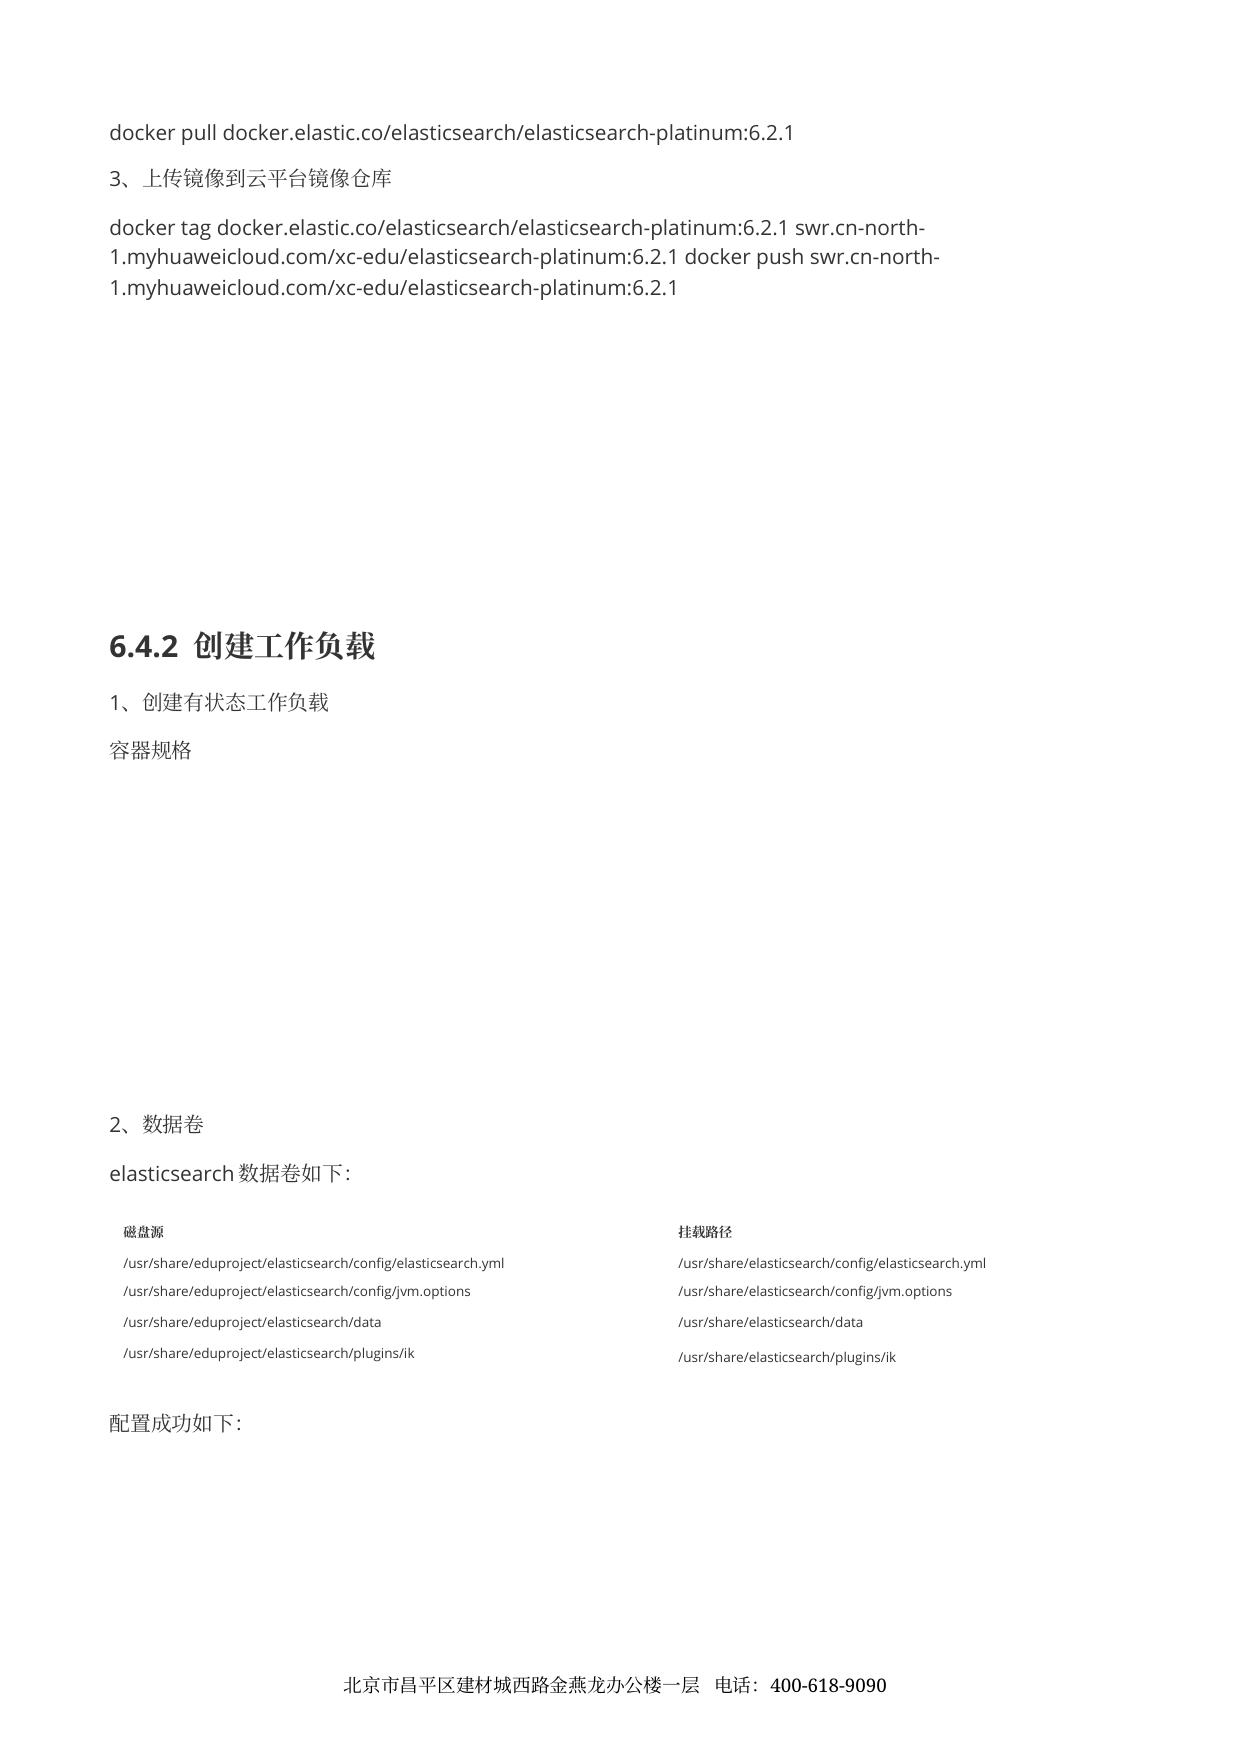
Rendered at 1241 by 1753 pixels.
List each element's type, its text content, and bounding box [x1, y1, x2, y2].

text 磁盘源 [123, 1226, 183, 1240]
text /usr/share/elasticsearch/conﬁg/elasticsearch.yml [678, 1258, 1021, 1271]
text elasticsearch数据卷如下： [109, 1164, 389, 1185]
text 1、创建有状态工作负载 [109, 694, 356, 715]
text 1.myhuaweicloud.com/xc-edu/elasticsearch-platinum:6.2.1 docker push swr.cn-north- [109, 239, 1040, 271]
text /usr/share/eduproject/elasticsearch/conﬁg/jvm.options [123, 1271, 547, 1303]
text /usr/share/eduproject/elasticsearch/plugins/ik [123, 1334, 547, 1365]
text 2、数据卷 [109, 1116, 233, 1137]
text /usr/share/elasticsearch/plugins/ik [678, 1352, 921, 1365]
text /usr/share/elasticsearch/conﬁg/jvm.options [678, 1271, 1021, 1303]
text /usr/share/eduproject/elasticsearch/conﬁg/elasticsearch.yml [123, 1258, 547, 1271]
text docker tag docker.elastic.co/elasticsearch/elasticsearch-platinum:6.2.1 swr.cn-north- [109, 218, 1040, 239]
text docker pull docker.elastic.co/elasticsearch/elasticsearch-platinum:6.2.1 [109, 123, 878, 144]
text /usr/share/elasticsearch/data [678, 1303, 1021, 1334]
text 3、上传镜像到云平台镜像仓库 [109, 170, 426, 191]
text 挂载路径 [678, 1226, 751, 1240]
text 容器规格 [109, 742, 222, 763]
text 6.4.2 创建工作负载 [109, 632, 415, 664]
text 1.myhuaweicloud.com/xc-edu/elasticsearch-platinum:6.2.1 [109, 271, 1040, 302]
text 北京市昌平区建材城西路金燕龙办公楼一层 电话：400-618-9090 [343, 1677, 979, 1696]
text /usr/share/eduproject/elasticsearch/data [123, 1303, 547, 1334]
text 配置成功如下： [109, 1414, 283, 1435]
